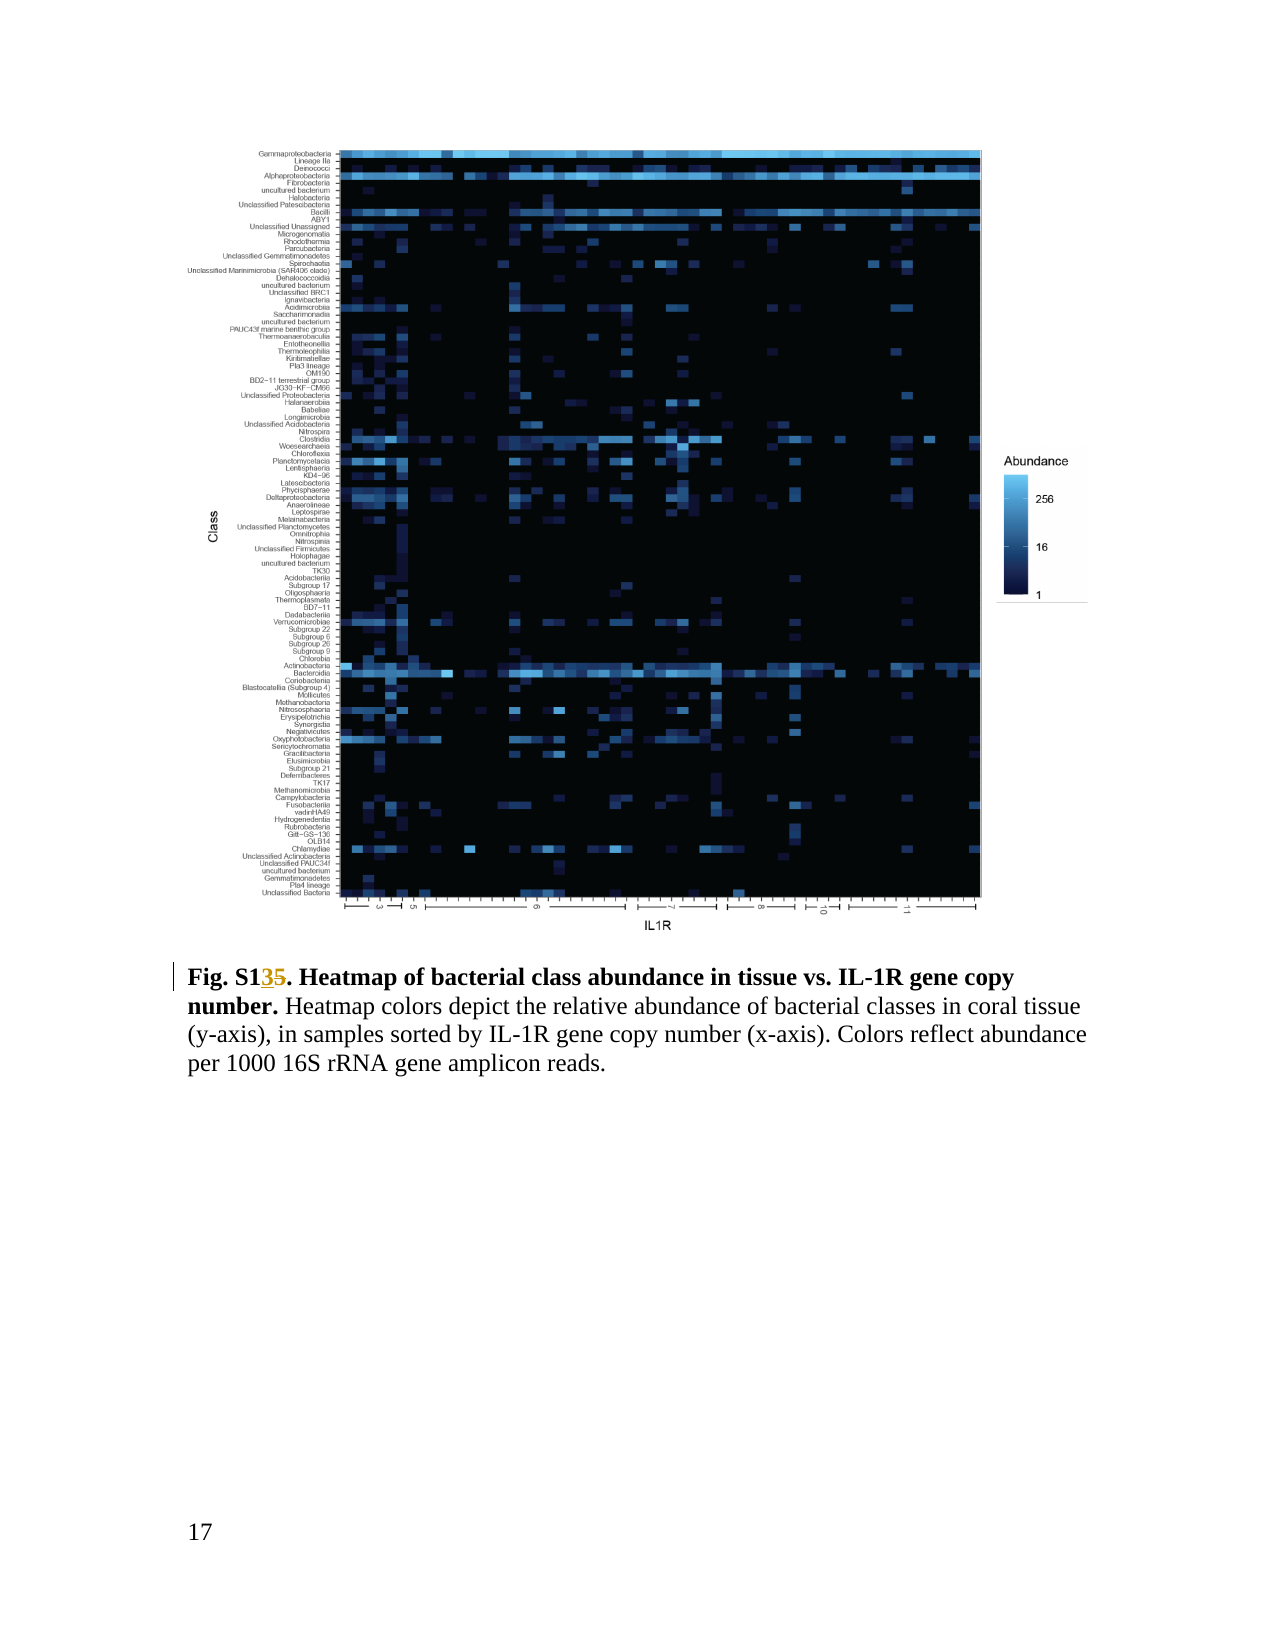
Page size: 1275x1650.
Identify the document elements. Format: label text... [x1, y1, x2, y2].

text Fig. S1. Heatmap of bacterial class abundance in tissue vs. IL-1R gene copy number. Heatmap colors depict the relative abundance of bacterial classes in coral tissue (y-axis), in samples sorted by IL-1R gene copy number (x-axis). Colors reflect abundance per 1000 16S rRNA gene amplicon reads. [187, 962, 1087, 1077]
picture [187, 150, 1088, 934]
